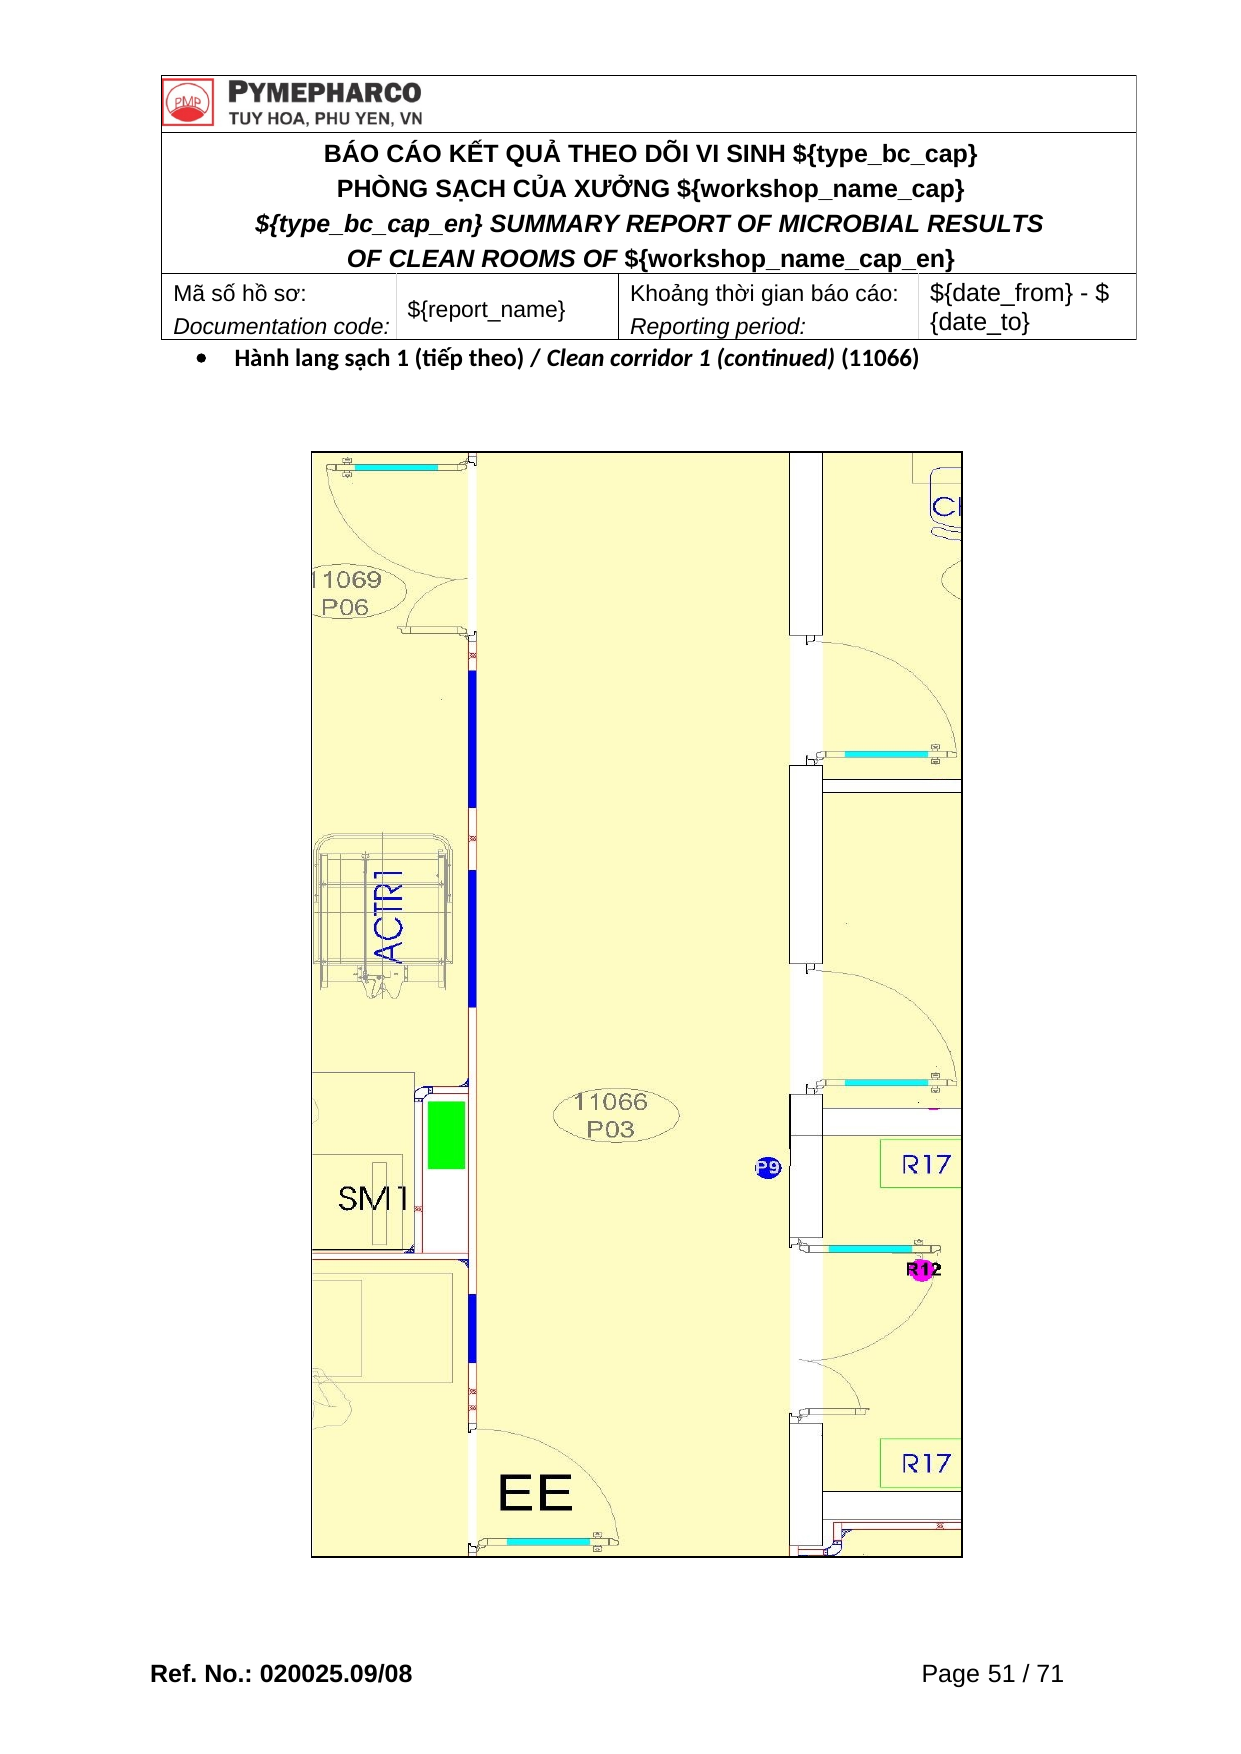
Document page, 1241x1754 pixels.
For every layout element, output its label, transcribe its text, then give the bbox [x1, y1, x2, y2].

picture [312, 453, 961, 1556]
picture [162, 78, 422, 127]
list Hành lang sạch 1 (tiếp theo) / Clean corridor 1 (continued) (11066) [197, 342, 1128, 373]
